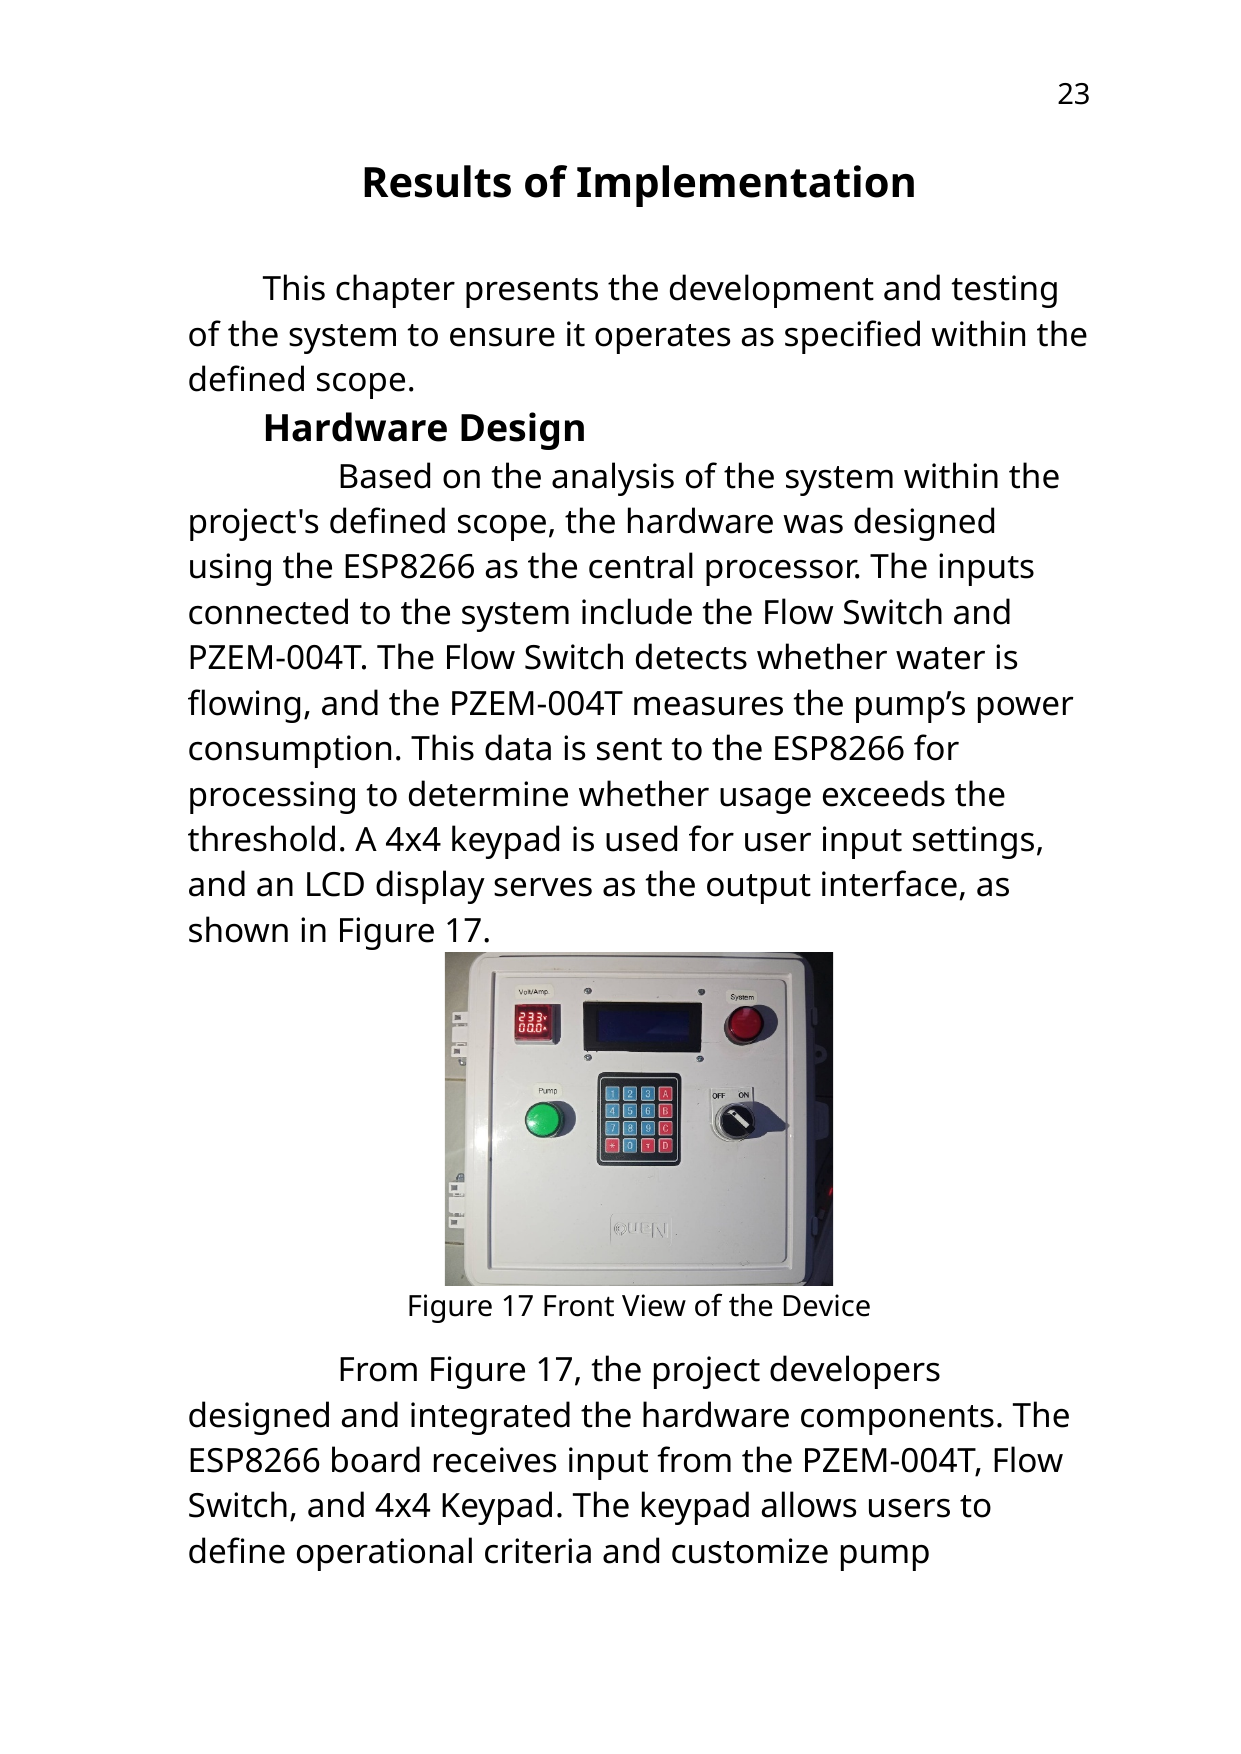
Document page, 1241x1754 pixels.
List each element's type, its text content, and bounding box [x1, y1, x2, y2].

text Figure 17 Front View of the Device [187, 1285, 1090, 1325]
picture [444, 952, 834, 1286]
subtitle Results of Implementation [187, 153, 1090, 210]
text This chapter presents the development and testing of the system to ensure it operates as specified within the defined scope. [187, 265, 1090, 401]
subtitle Hardware Design [187, 401, 1090, 452]
text Based on the analysis of the system within the project's defined scope, the hardware was designed using the ESP8266 as the central processor. The inputs connected to the system include the Flow Switch and PZEM-004T. The Flow Switch detects whether water is flowing, and the PZEM-004T measures the pump’s power consumption. This data is sent to the ESP8266 for processing to determine whether usage exceeds the threshold. A 4x4 keypad is used for user input settings, and an LCD display serves as the output interface, as shown in Figure 17. [187, 452, 1090, 952]
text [187, 1346, 1090, 1573]
